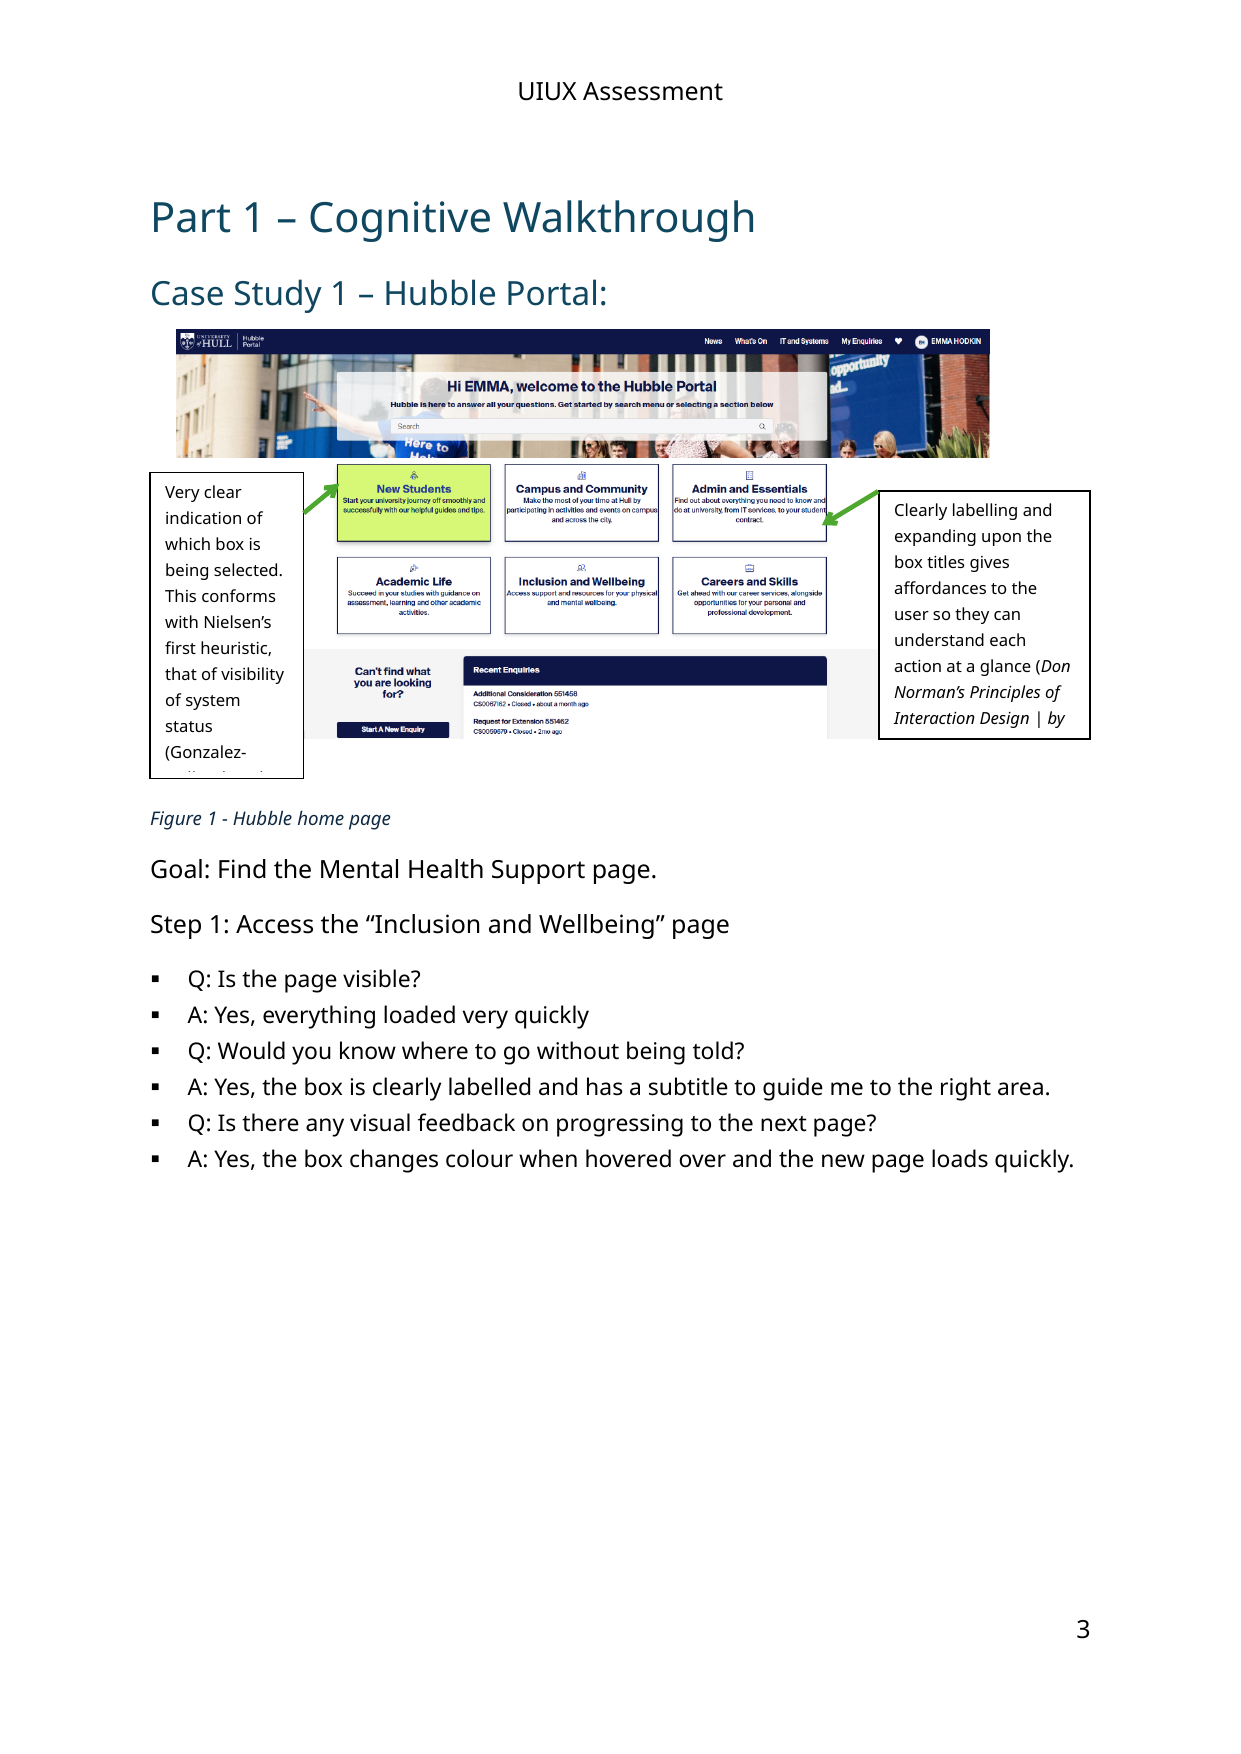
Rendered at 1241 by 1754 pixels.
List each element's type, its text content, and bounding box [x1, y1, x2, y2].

list A: Yes, the box is clearly labelled and has a subtitle to guide me to the right area. [150, 1071, 1090, 1102]
text Figure 1 - Hubble home page [150, 805, 1090, 831]
picture [176, 329, 990, 739]
list Q: Is there any visual feedback on progressing to the next page? [150, 1107, 1090, 1138]
list Q: Is the page visible? [150, 963, 1090, 994]
list A: Yes, the box changes colour when hovered over and the new page loads quickly. [150, 1143, 1090, 1174]
list Q: Would you know where to go without being told? [150, 1035, 1090, 1066]
text Goal: Find the Mental Health Support page. [150, 851, 1090, 885]
subtitle Case Study 1 – Hubble Portal: [150, 269, 1090, 315]
text Step 1: Access the “Inclusion and Wellbeing” page [150, 907, 1090, 941]
subtitle Part 1 – Cognitive Walkthrough [150, 187, 1090, 244]
list A: Yes, everything loaded very quickly [150, 999, 1090, 1030]
